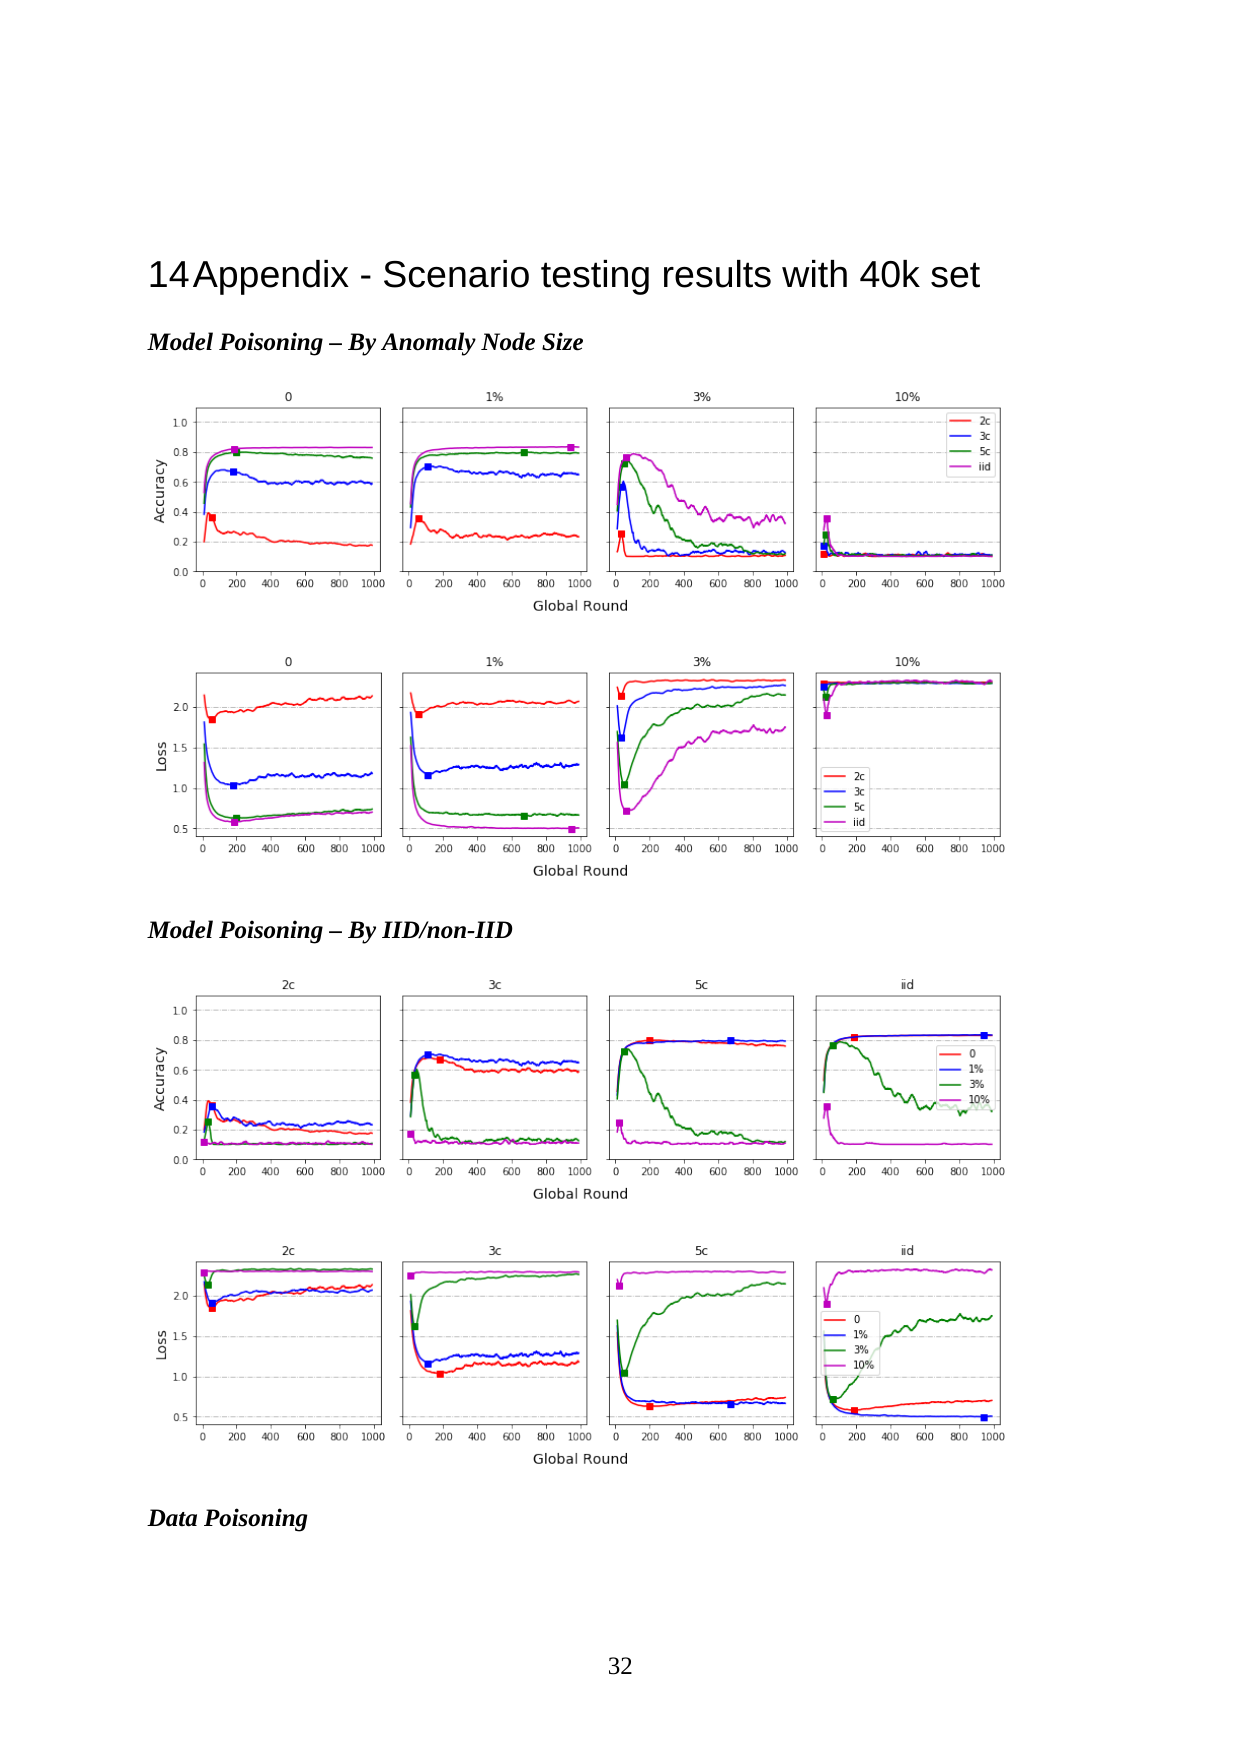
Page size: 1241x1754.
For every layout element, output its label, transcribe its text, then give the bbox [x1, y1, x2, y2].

picture [147, 1238, 1013, 1474]
subtitle Appendix - Scenario testing results with 40k set [148, 252, 1092, 295]
picture [147, 973, 1013, 1209]
picture [147, 650, 1013, 886]
text Model Poisoning – By IID/non-IID [148, 915, 1092, 944]
text Data Poisoning [148, 1503, 1092, 1532]
text Model Poisoning – By Anomaly Node Size [148, 327, 1092, 356]
picture [147, 384, 1013, 621]
